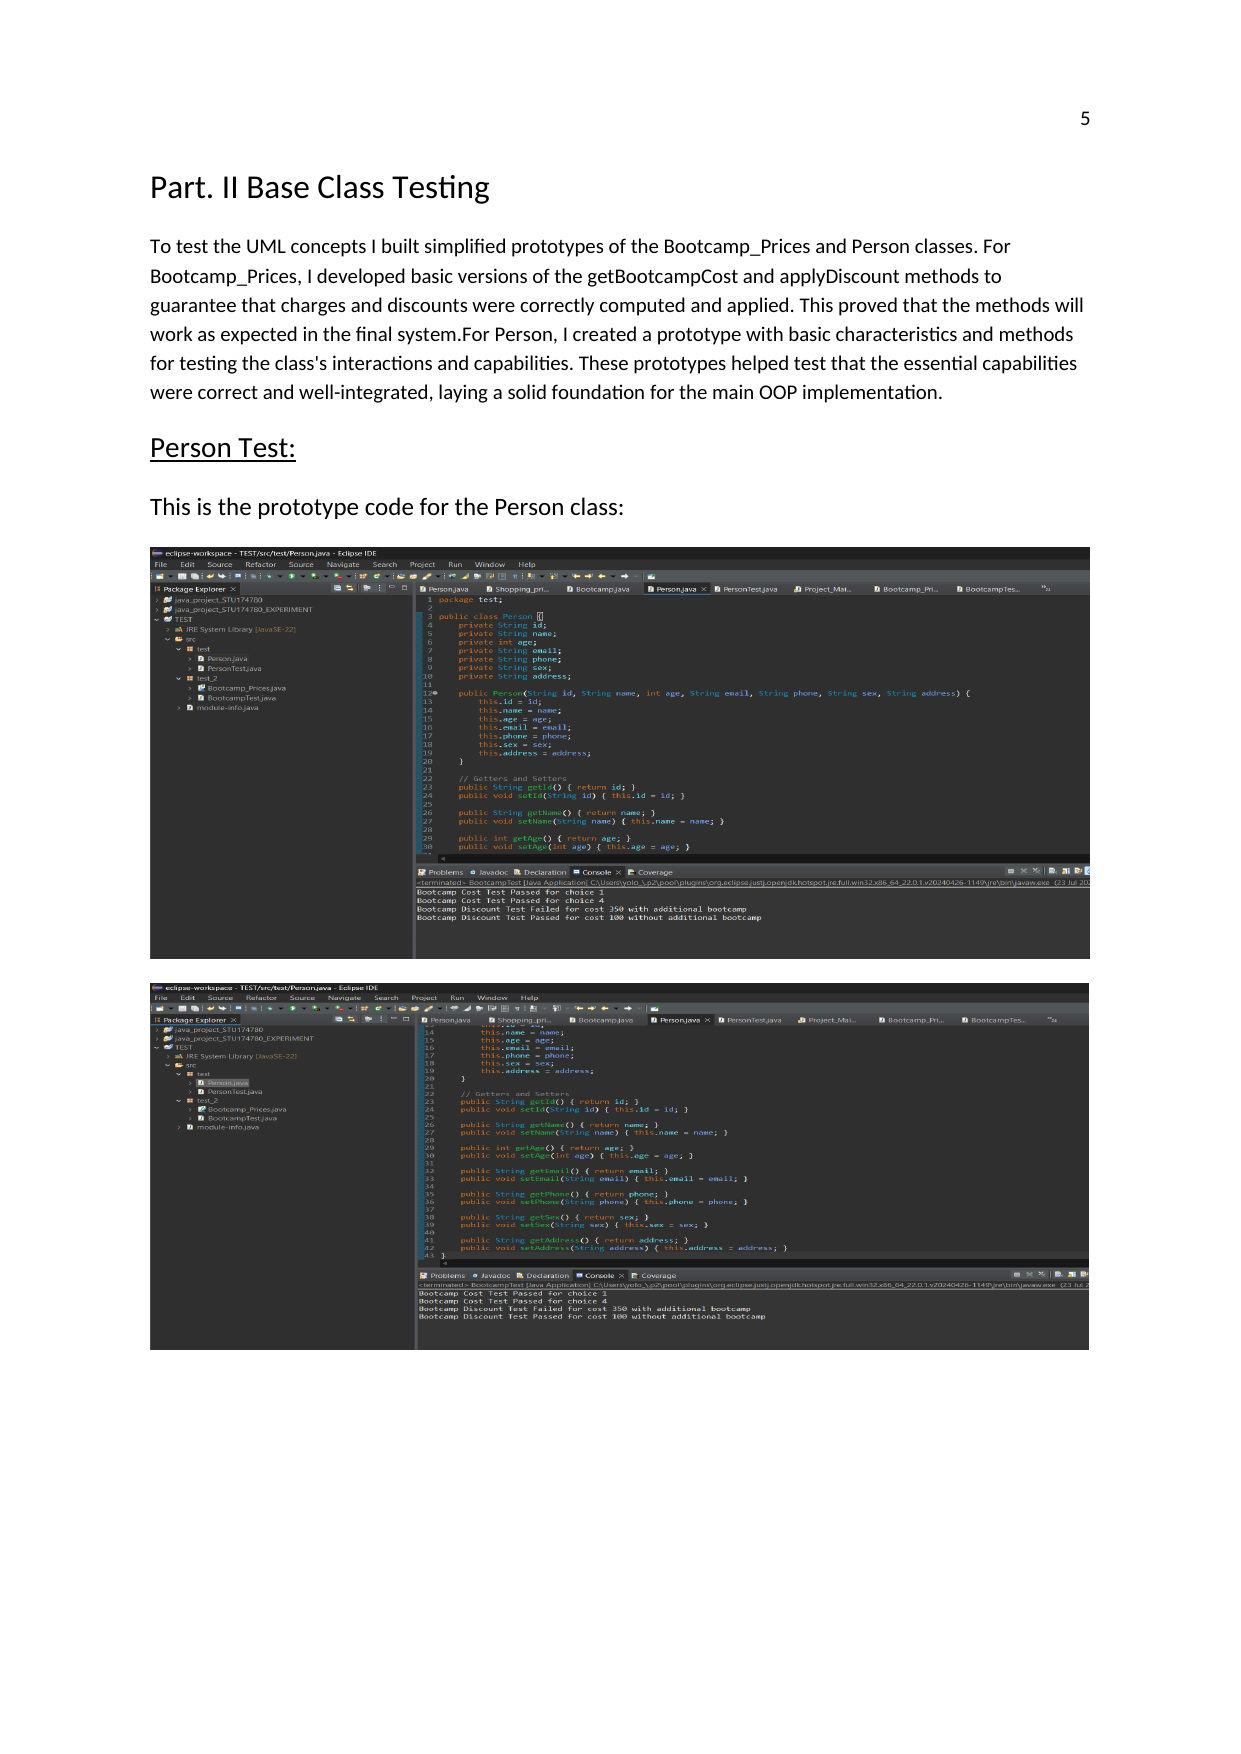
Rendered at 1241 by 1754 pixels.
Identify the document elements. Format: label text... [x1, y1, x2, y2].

text Part. II Base Class Testing [150, 166, 1090, 207]
picture [150, 983, 1089, 1350]
text This is the prototype code for the Person class: [150, 491, 1090, 522]
text Person Test: [150, 429, 1090, 465]
picture [150, 547, 1090, 959]
text To test the UML concepts I built simplified prototypes of the Bootcamp_Prices and Person classes. For Bootcamp_Prices, I developed basic versions of the getBootcampCost and applyDiscount methods to guarantee that charges and discounts were correctly computed and applied. This proved that the methods will work as expected in the final system.For Person, I created a prototype with basic characteristics and methods for testing the class's interactions and capabilities. These prototypes helped test that the essential capabilities were correct and well-integrated, laying a solid foundation for the main OOP implementation. [150, 234, 1090, 405]
